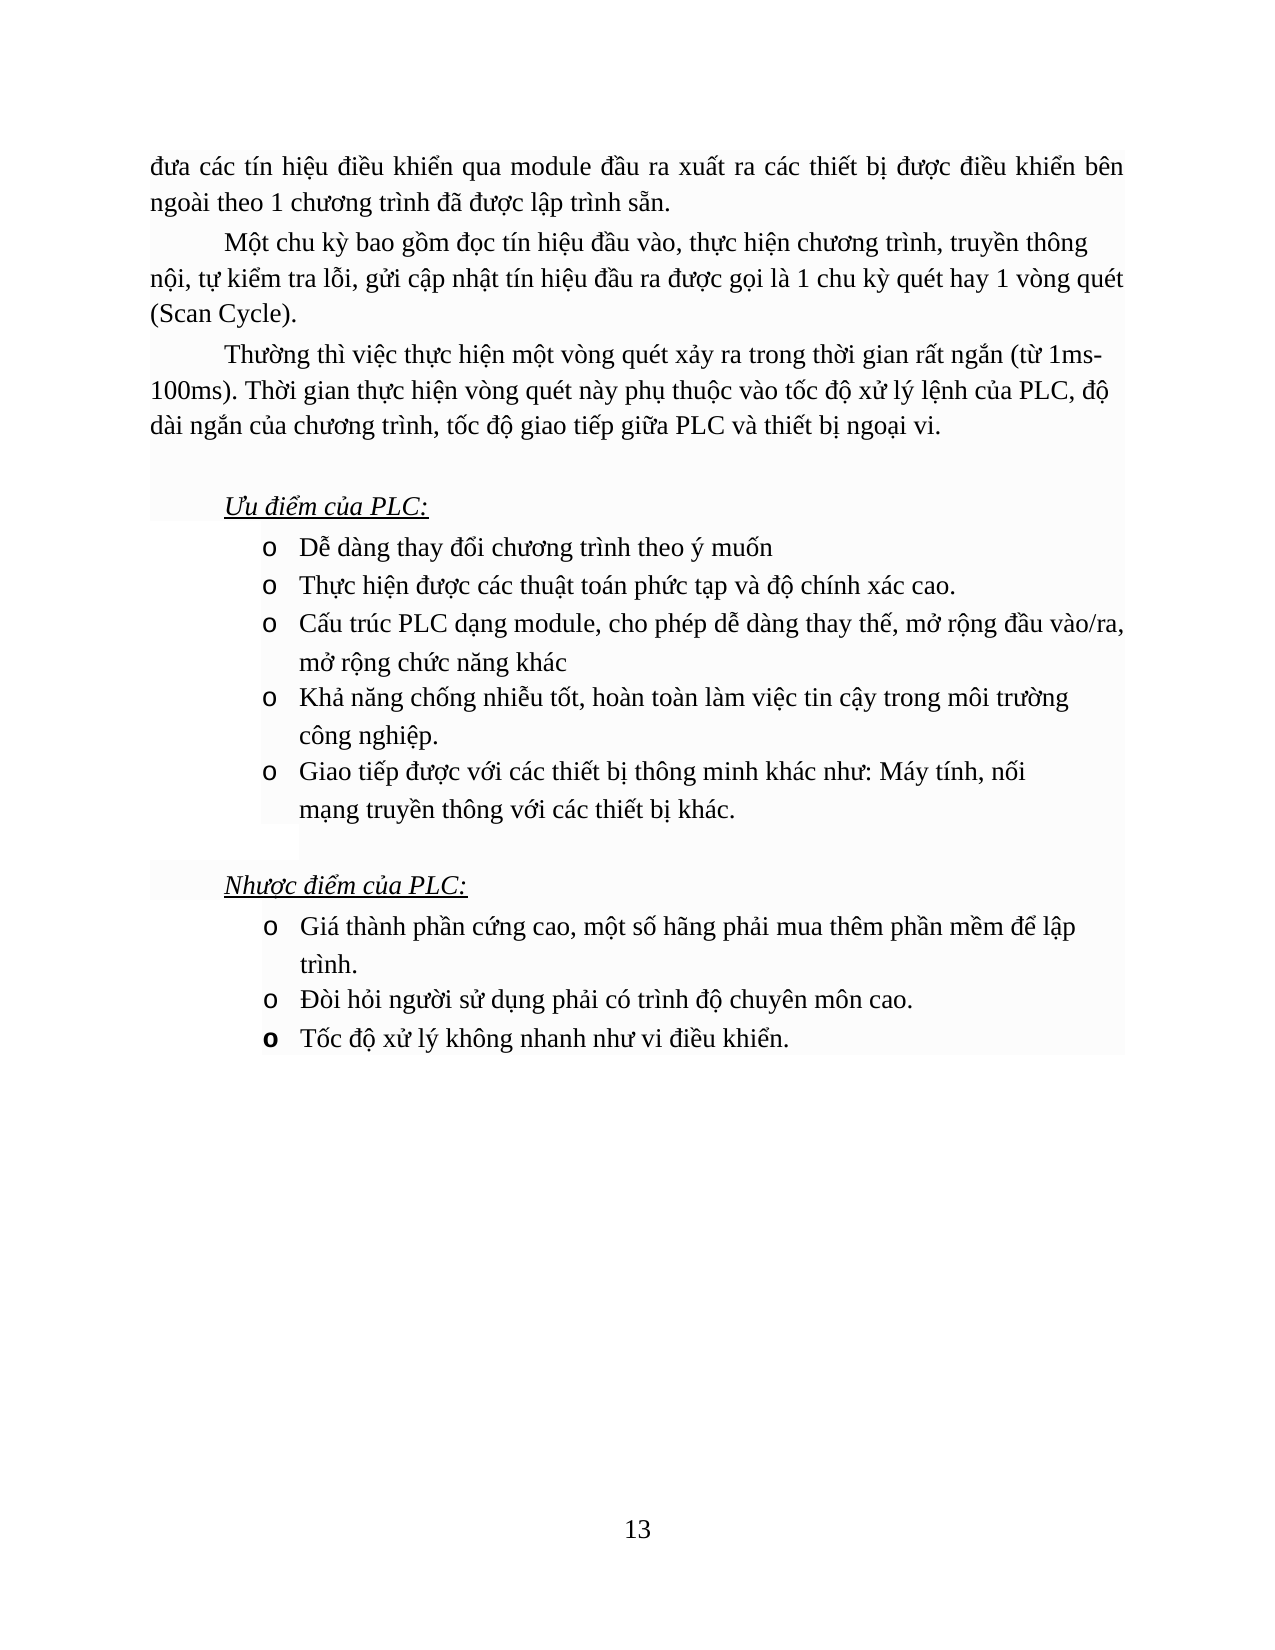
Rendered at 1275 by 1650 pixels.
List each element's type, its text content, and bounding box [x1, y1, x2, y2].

list Khả năng chống nhiễu tốt, hoàn toàn làm việc tin cậy trong môi trường công nghiệp. [261, 681, 1125, 751]
list Tốc độ xử lý không nhanh như vi điều khiển. [262, 1022, 1125, 1055]
list Dễ dàng thay đổi chương trình theo ý muốn [261, 531, 1125, 564]
text Thường thì việc thực hiện một vòng quét xảy ra trong thời gian rất ngắn (từ 1ms-100ms). Thời gian thực hiện vòng quét này phụ thuộc vào tốc độ xử lý lệnh của PLC, độ dài ngắn của chương trình, tốc độ giao tiếp giữa PLC và thiết bị ngoại vi. [150, 338, 1125, 441]
text Ưu điểm của PLC: [150, 490, 1125, 521]
text Nhược điểm của PLC: [150, 869, 1125, 900]
list Giá thành phần cứng cao, một số hãng phải mua thêm phần mềm để lập trình. [262, 910, 1125, 979]
list Cấu trúc PLC dạng module, cho phép dễ dàng thay thế, mở rộng đầu vào/ra, mở rộng chức năng khác [261, 608, 1125, 677]
list Giao tiếp được với các thiết bị thông minh khác như: Máy tính, nối mạng truyền thông với các thiết bị khác. [261, 755, 1125, 824]
text Một chu kỳ bao gồm đọc tín hiệu đầu vào, thực hiện chương trình, truyền thông nội, tự kiểm tra lỗi, gửi cập nhật tín hiệu đầu ra được gọi là 1 chu kỳ quét hay 1 vòng quét (Scan Cycle). [150, 226, 1125, 329]
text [150, 181, 1125, 217]
list Đòi hỏi người sử dụng phải có trình độ chuyên môn cao. [262, 983, 1125, 1017]
list Thực hiện được các thuật toán phức tạp và độ chính xác cao. [261, 569, 1125, 603]
